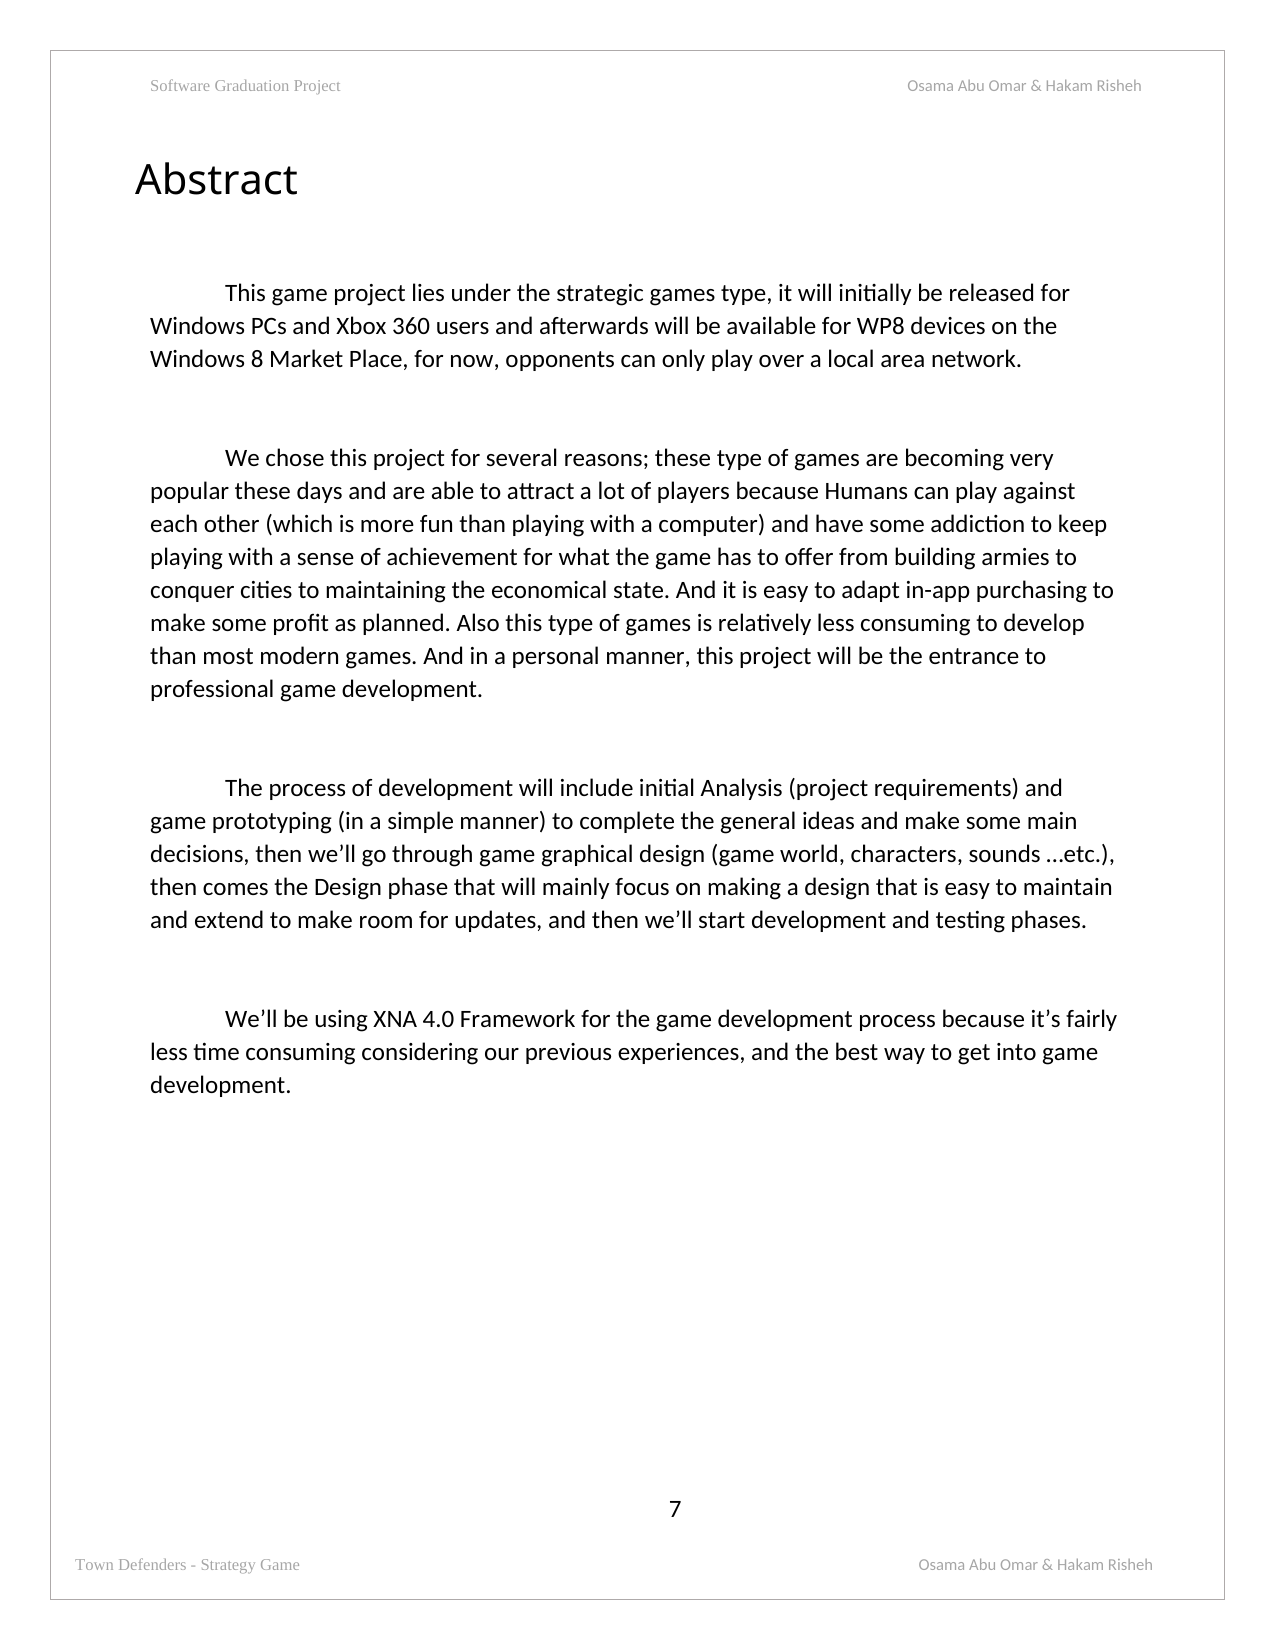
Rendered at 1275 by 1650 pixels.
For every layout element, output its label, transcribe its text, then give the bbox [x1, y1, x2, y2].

subtitle Abstract [60, 150, 1125, 207]
text We’ll be using XNA 4.0 Framework for the game development process because it’s fairly less time consuming considering our previous experiences, and the best way to get into game development. [150, 1003, 1125, 1099]
text The process of development will include initial Analysis (project requirements) and game prototyping (in a simple manner) to complete the general ideas and make some main decisions, then we’ll go through game graphical design (game world, characters, sounds …etc.), then comes the Design phase that will mainly focus on making a design that is easy to maintain and extend to make room for updates, and then we’ll start development and testing phases. [150, 772, 1125, 934]
text This game project lies under the strategic games type, it will initially be released for Windows PCs and Xbox 360 users and afterwards will be available for WP8 devices on the Windows 8 Market Place, for now, opponents can only play over a local area network. [150, 277, 1125, 374]
text We chose this project for several reasons; these type of games are becoming very popular these days and are able to attract a lot of players because Humans can play against each other (which is more fun than playing with a computer) and have some addiction to keep playing with a sense of achievement for what the game has to offer from building armies to conquer cities to maintaining the economical state. And it is easy to adapt in-app purchasing to make some profit as planned. Also this type of games is relatively less consuming to develop than most modern games. And in a personal manner, this project will be the entrance to professional game development. [150, 442, 1125, 703]
